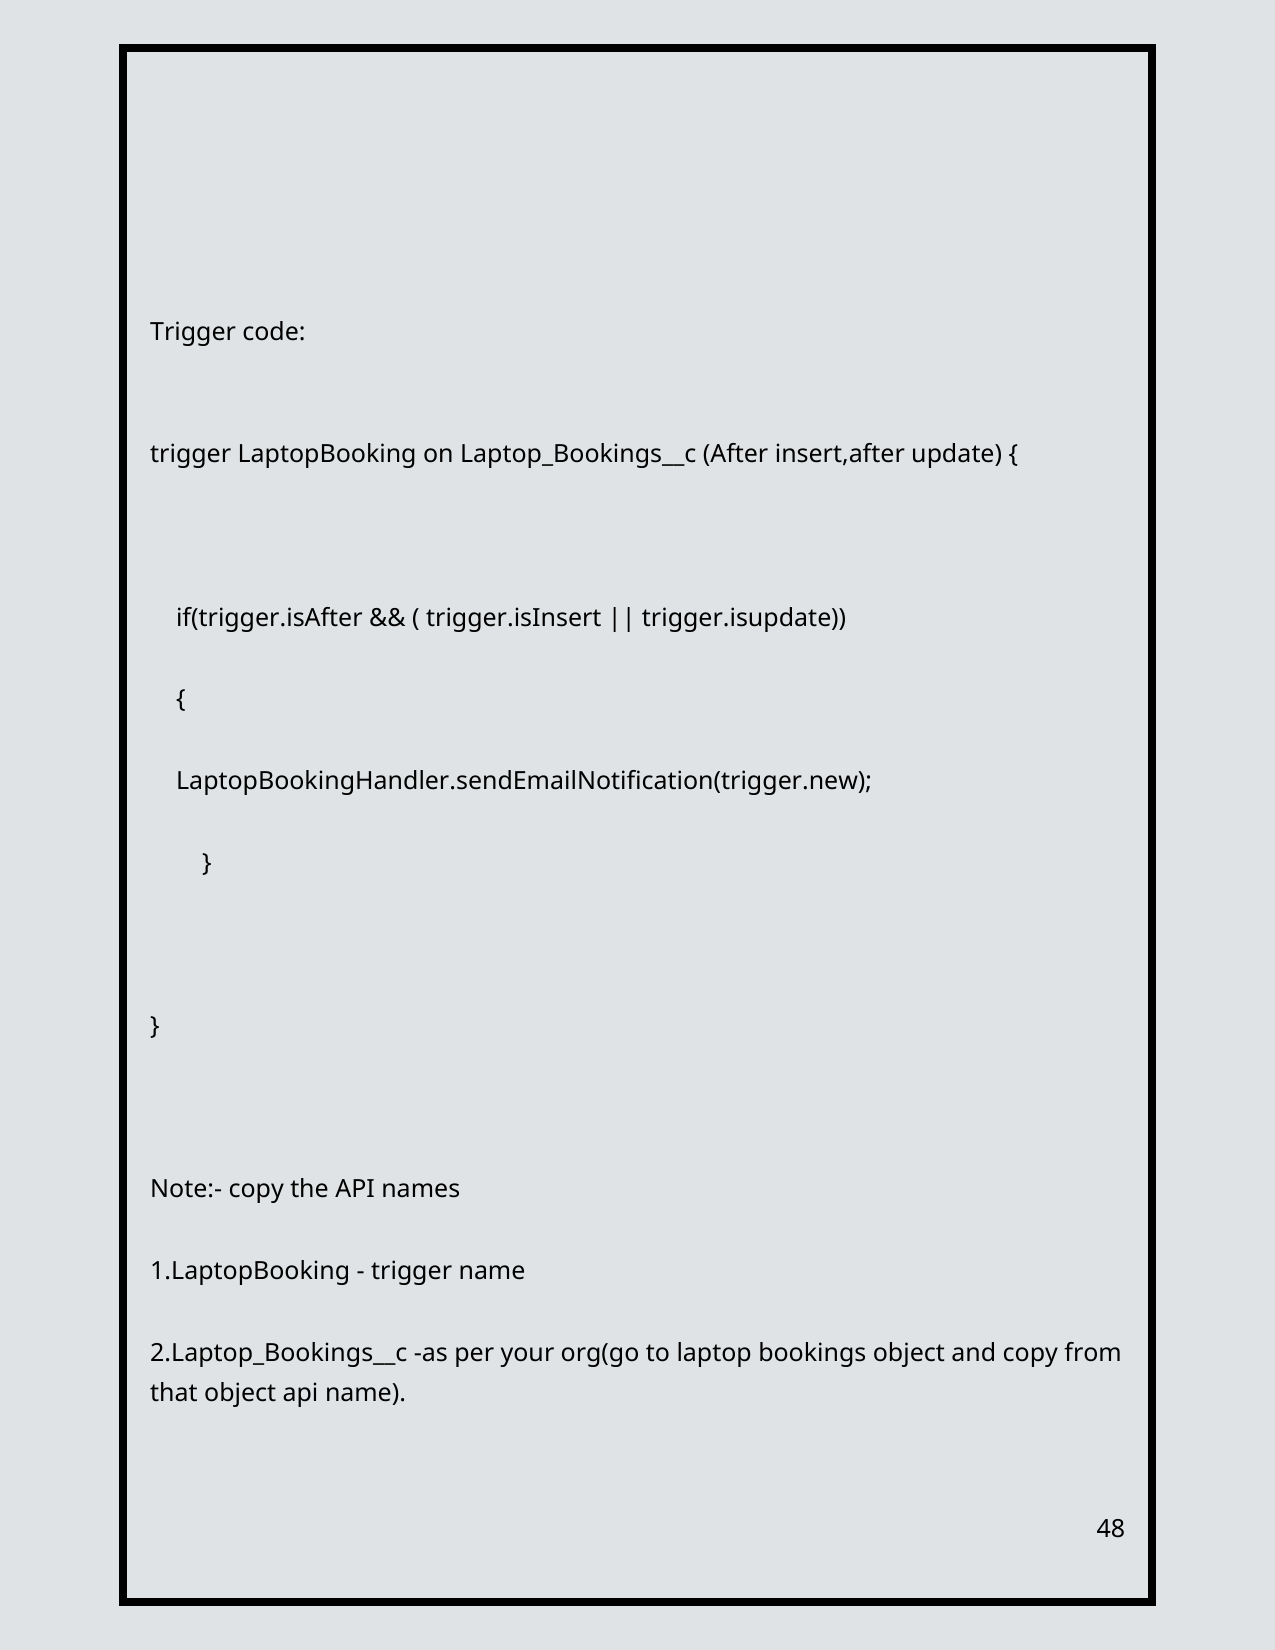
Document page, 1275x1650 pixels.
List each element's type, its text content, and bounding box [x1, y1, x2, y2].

text LaptopBookingHandler.sendEmailNotification(trigger.new); [150, 762, 1125, 797]
text Trigger code: [150, 313, 1125, 347]
text 2.Laptop_Bookings__c -as per your org(go to laptop bookings object and copy from that object api name). [150, 1334, 1125, 1409]
text { [150, 681, 1125, 715]
text } [150, 844, 1125, 878]
text Note:- copy the API names [150, 1171, 1125, 1205]
text if(trigger.isAfter && ( trigger.isInsert || trigger.isupdate)) [150, 599, 1125, 633]
text } [150, 1007, 1125, 1042]
text trigger LaptopBooking on Laptop_Bookings__c (After insert,after update) { [150, 436, 1125, 470]
text 1.LaptopBooking - trigger name [150, 1252, 1125, 1287]
